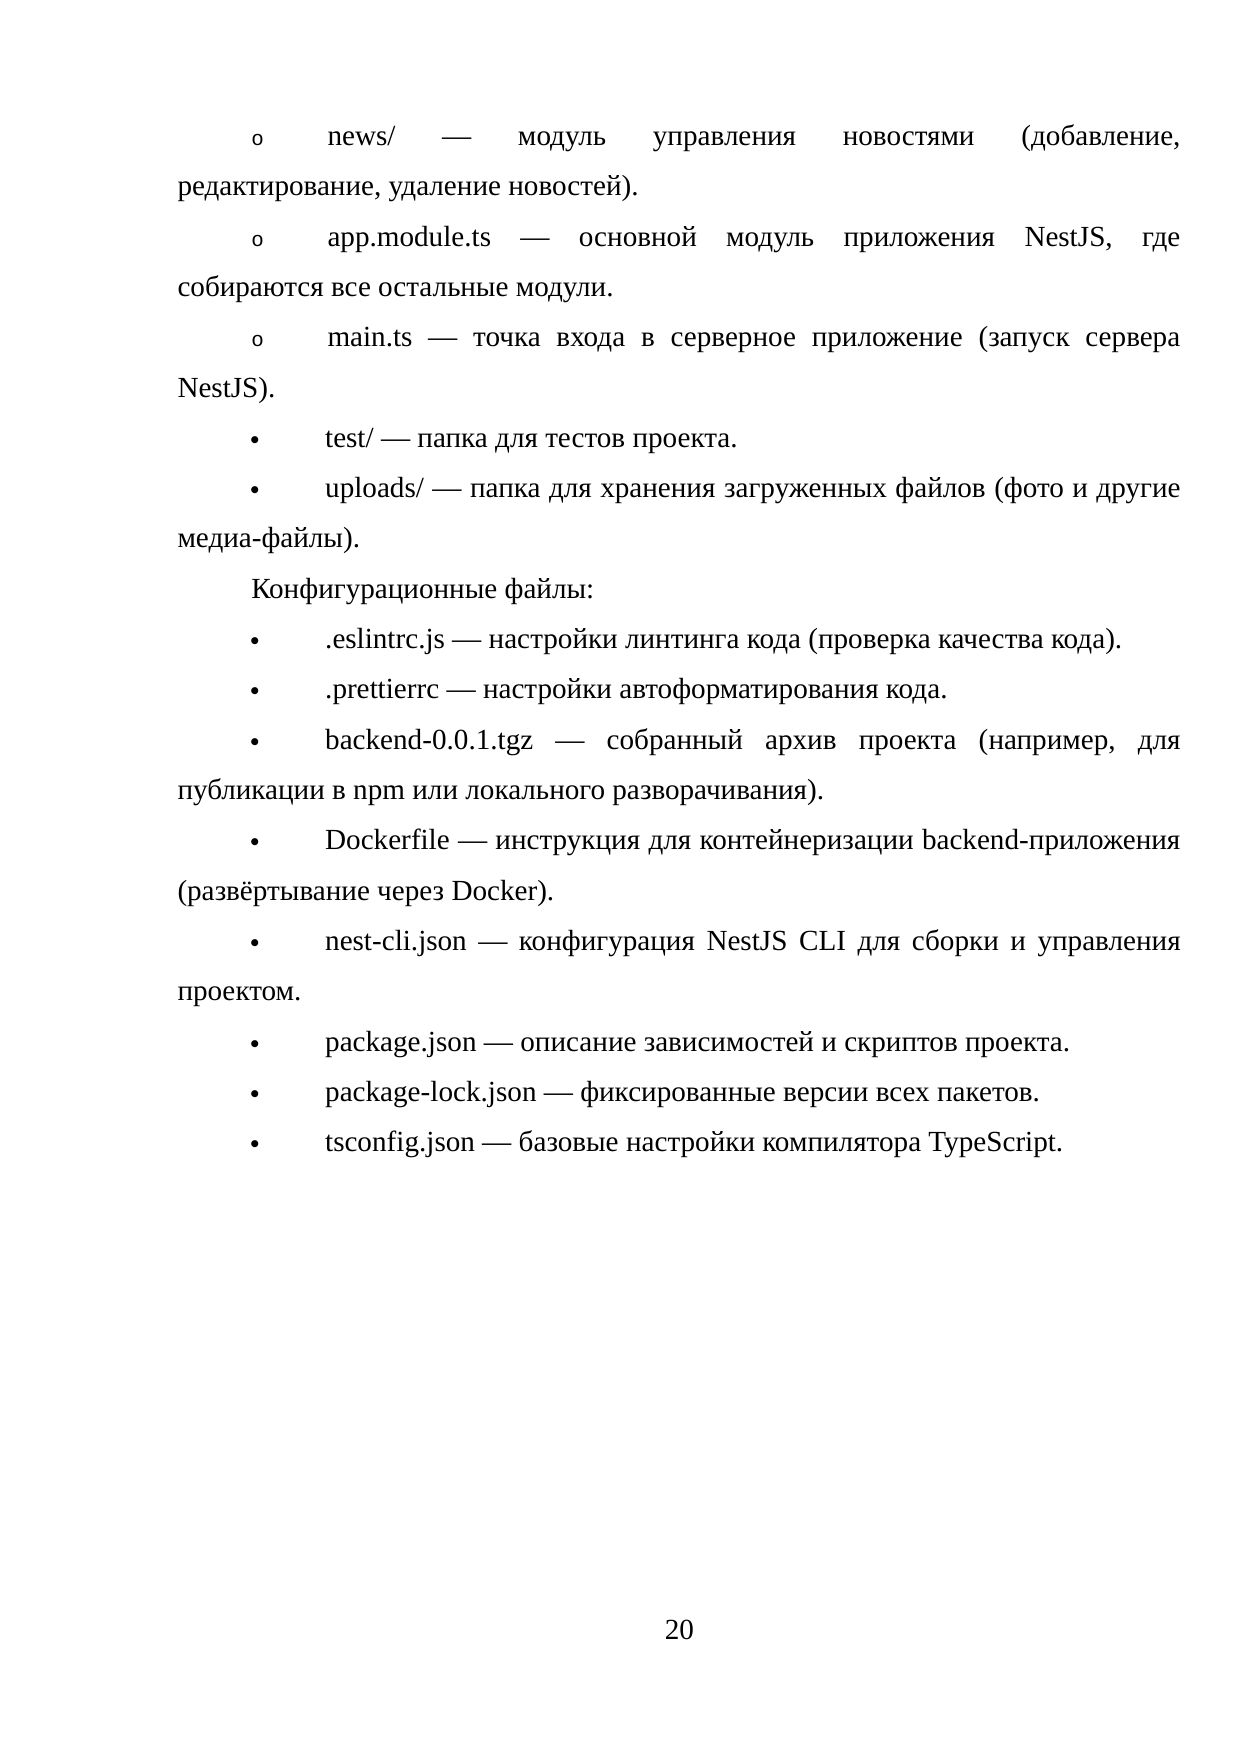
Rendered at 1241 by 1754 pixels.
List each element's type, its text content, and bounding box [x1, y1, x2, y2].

list test/ — папка для тестов проекта. [177, 420, 1181, 453]
list backend-0.0.1.tgz — собранный архив проекта (например, для публикации в npm или локального разворачивания). [177, 722, 1181, 806]
list tsconfig.json — базовые настройки компилятора TypeScript. [177, 1124, 1181, 1158]
list nest-cli.json — конфигурация NestJS CLI для сборки и управления проектом. [177, 923, 1181, 1007]
list news/ — модуль управления новостями (добавление, редактирование, удаление новостей). [177, 118, 1181, 202]
text Конфигурационные файлы: [177, 571, 1181, 604]
list package-lock.json — фиксированные версии всех пакетов. [177, 1074, 1181, 1108]
list .prettierrc — настройки автоформатирования кода. [177, 672, 1181, 705]
list package.json — описание зависимостей и скриптов проекта. [177, 1024, 1181, 1057]
list .eslintrc.js — настройки линтинга кода (проверка качества кода). [177, 621, 1181, 655]
list Dockerfile — инструкция для контейнеризации backend-приложения (развёртывание через Docker). [177, 822, 1181, 906]
list main.ts — точка входа в серверное приложение (запуск сервера NestJS). [177, 319, 1181, 403]
list uploads/ — папка для хранения загруженных файлов (фото и другие медиа-файлы). [177, 470, 1181, 554]
list app.module.ts — основной модуль приложения NestJS, где собираются все остальные модули. [177, 219, 1181, 303]
